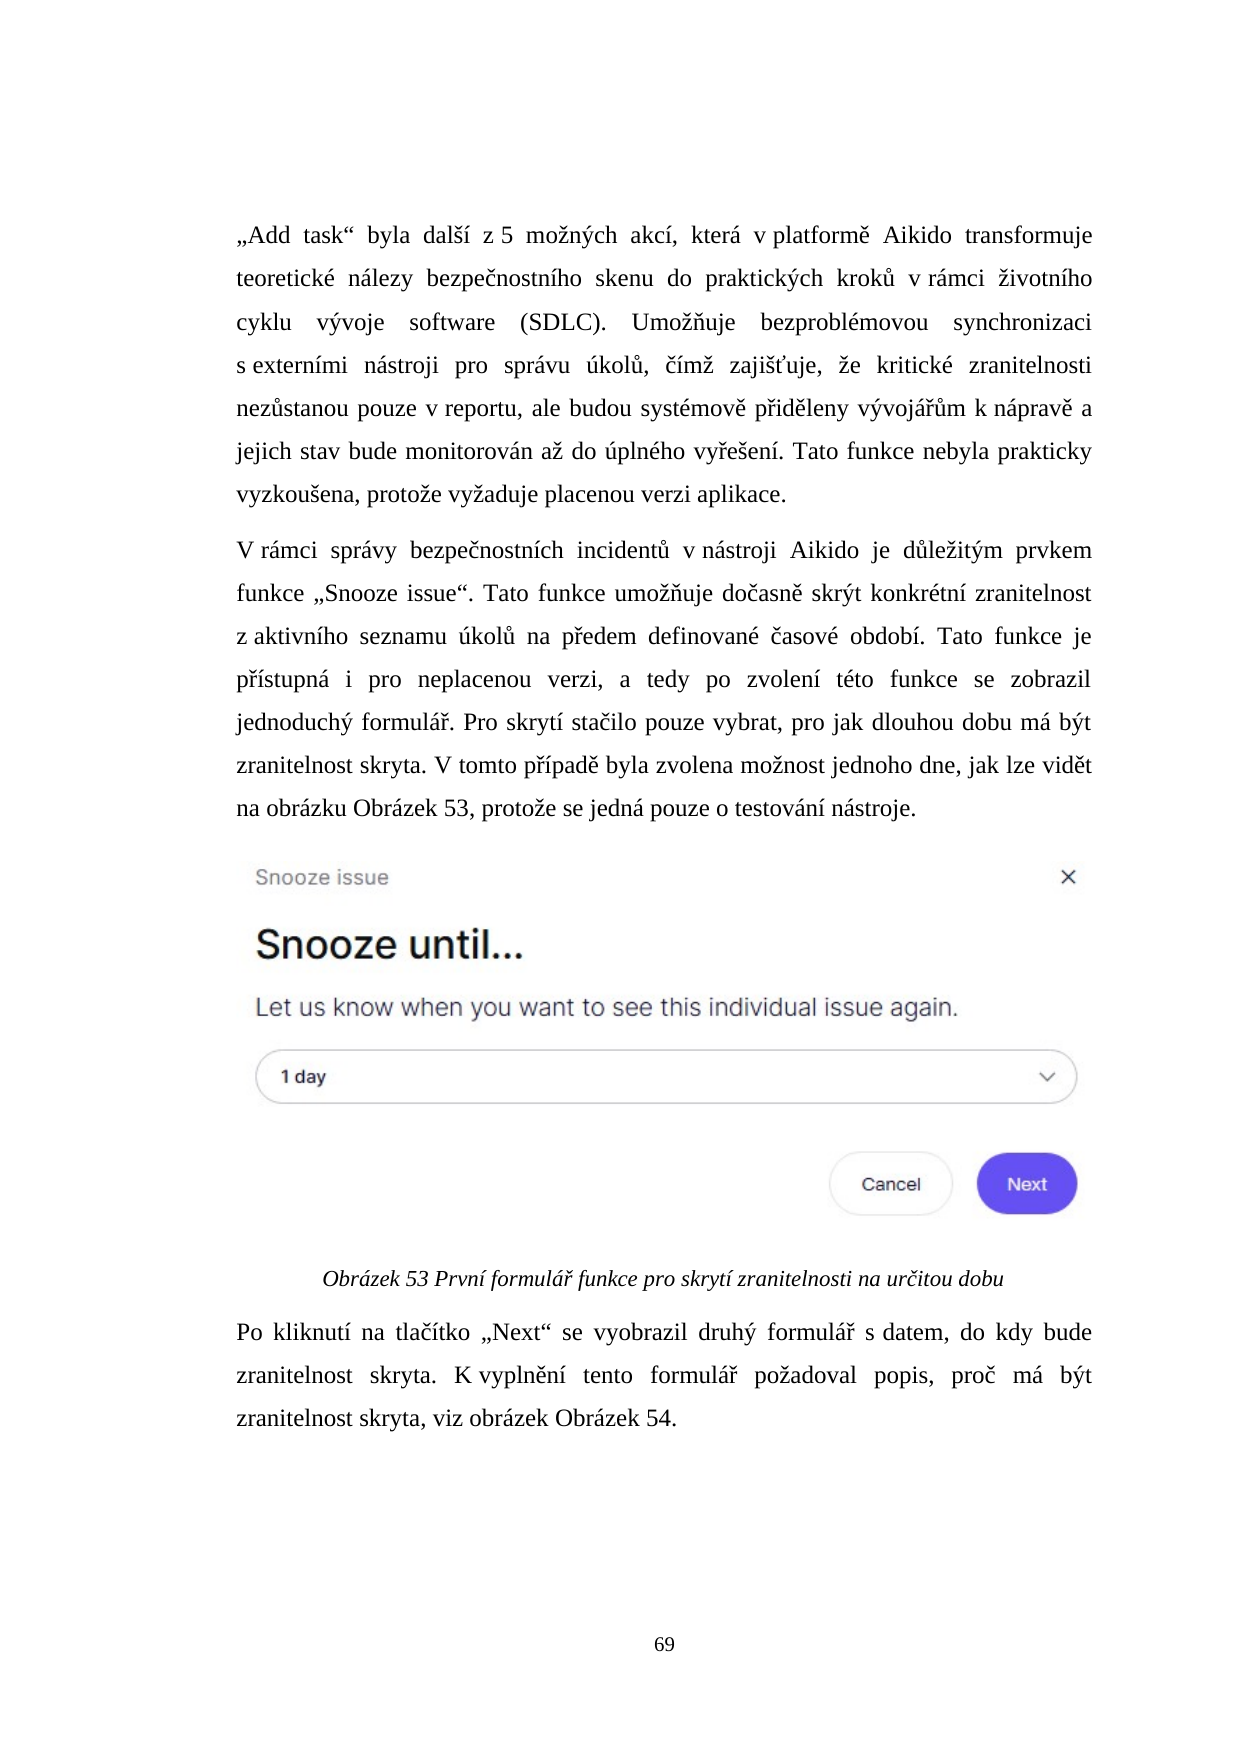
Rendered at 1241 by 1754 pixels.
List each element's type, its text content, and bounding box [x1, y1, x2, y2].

text Po kliknutí na tlačítko „Next“ se vyobrazil druhý formulář s datem, do kdy bude zranitelnost skryta. K vyplnění tento formulář požadoval popis, proč má být zranitelnost skryta, viz obrázek 54. [236, 1317, 1092, 1432]
picture [236, 861, 1093, 1227]
text „Add task“ byla další z 5 možných akcí, která v platformě Aikido transformuje teoretické nálezy bezpečnostního skenu do praktických kroků v rámci životního cyklu vývoje software (SDLC). Umožňuje bezproblémovou synchronizaci s externími nástroji pro správu úkolů, čímž zajišťuje, že kritické zranitelnosti nezůstanou pouze v reportu, ale budou systémově přiděleny vývojářům k nápravě a jejich stav bude monitorován až do úplného vyřešení. Tato funkce nebyla prakticky vyzkoušena, protože vyžaduje placenou verzi aplikace. [236, 220, 1092, 508]
text V rámci správy bezpečnostních incidentů v nástroji Aikido je důležitým prvkem funkce „Snooze issue“. Tato funkce umožňuje dočasně skrýt konkrétní zranitelnost z aktivního seznamu úkolů na předem definované časové období. Tato funkce je přístupná i pro neplacenou verzi, a tedy po zvolení této funkce se zobrazil jednoduchý formulář. Pro skrytí stačilo pouze vybrat, pro jak dlouhou dobu má být zranitelnost skryta. V tomto případě byla zvolena možnost jednoho dne, jak lze vidět na obrázku 53, protože se jedná pouze o testování nástroje. [236, 535, 1092, 822]
